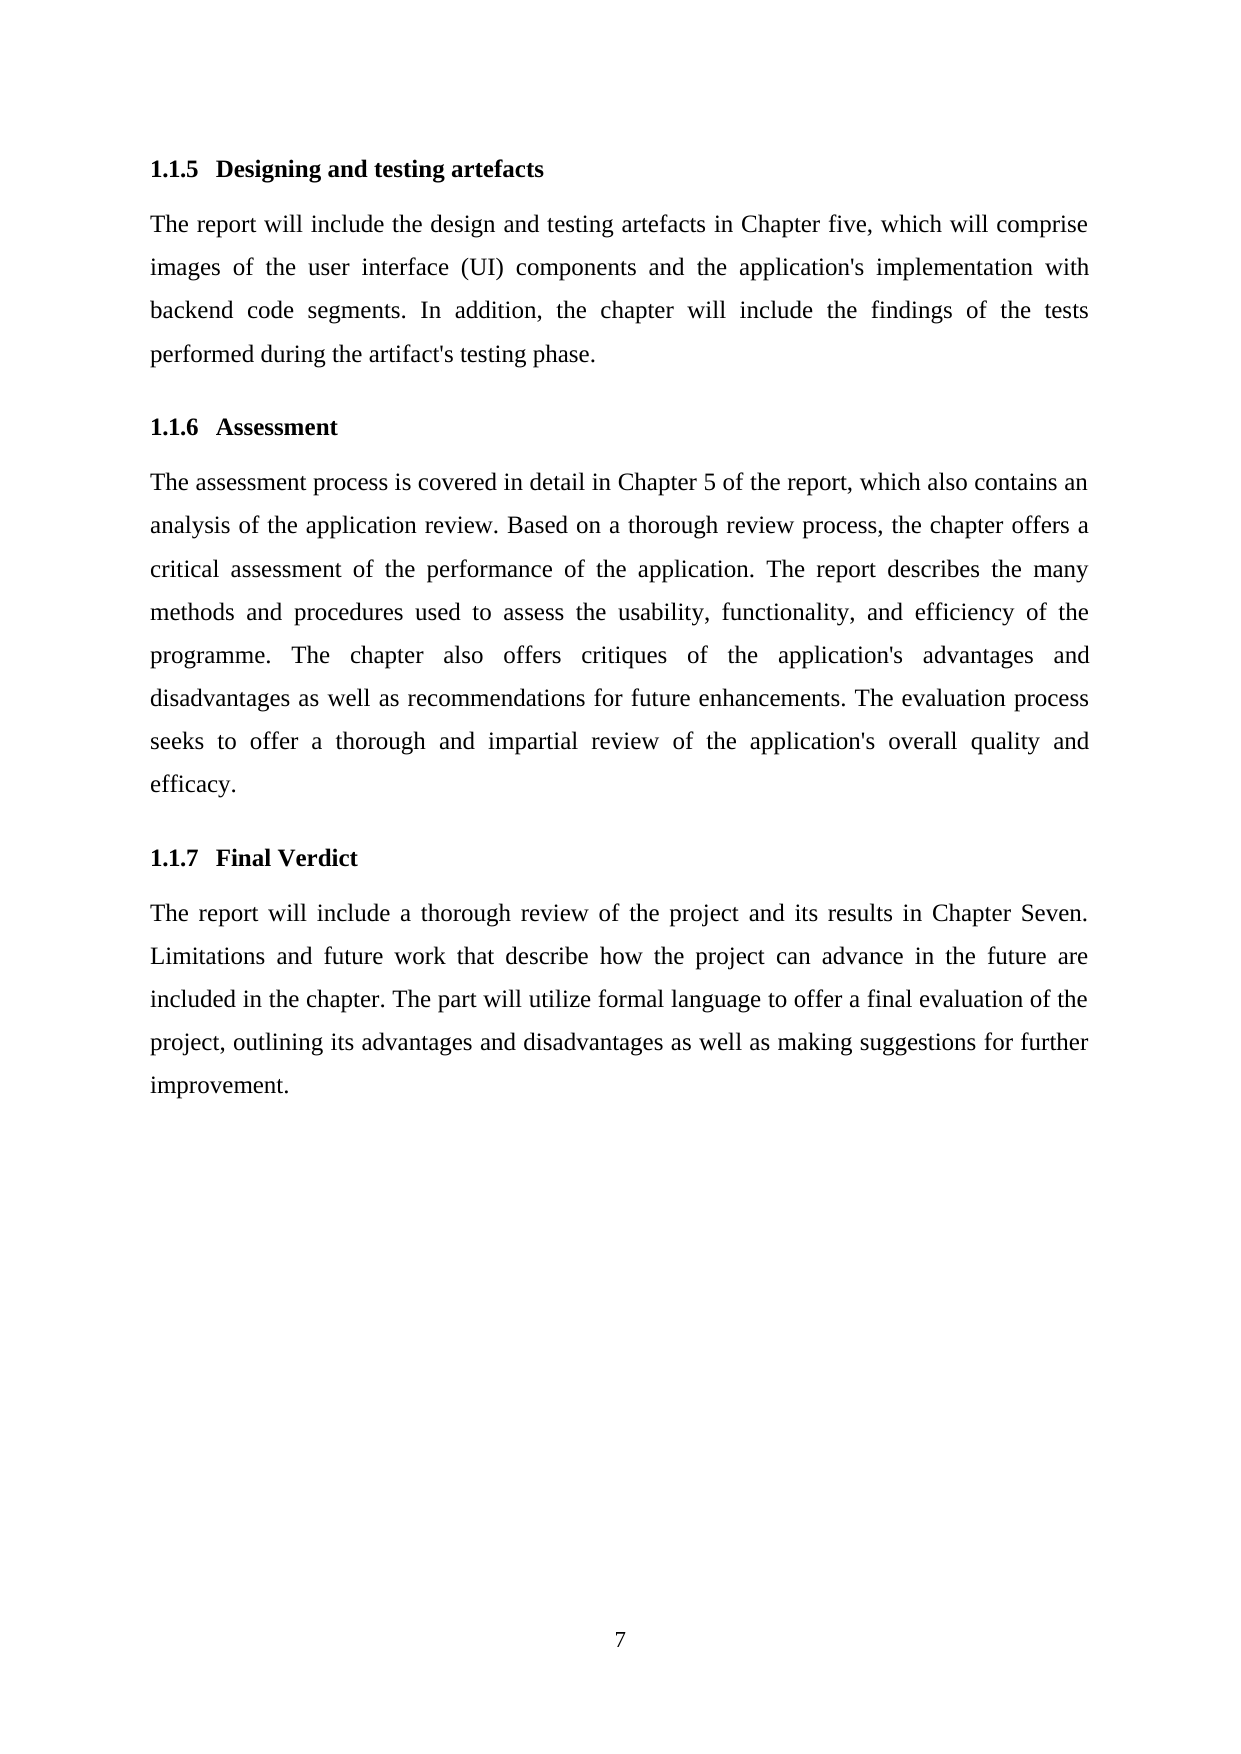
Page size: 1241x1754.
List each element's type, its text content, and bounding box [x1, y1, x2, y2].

text The report will include a thorough review of the project and its results in Chapter Seven. Limitations and future work that describe how the project can advance in the future are included in the chapter. The part will utilize formal language to offer a final evaluation of the project, outlining its advantages and disadvantages as well as making suggestions for further improvement. [150, 898, 1090, 1099]
subtitle Designing and testing artefacts [150, 154, 1090, 183]
subtitle Assessment [150, 412, 1090, 441]
text The assessment process is covered in detail in Chapter 5 of the report, which also contains an analysis of the application review. Based on a thorough review process, the chapter offers a critical assessment of the performance of the application. The report describes the many methods and procedures used to assess the usability, functionality, and efficiency of the programme. The chapter also offers critiques of the application's advantages and disadvantages as well as recommendations for future enhancements. The evaluation process seeks to offer a thorough and impartial review of the application's overall quality and efficacy. [150, 467, 1090, 798]
text The report will include the design and testing artefacts in Chapter five, which will comprise images of the user interface (UI) components and the application's implementation with backend code segments. In addition, the chapter will include the findings of the tests performed during the artifact's testing phase. [150, 209, 1090, 367]
subtitle Final Verdict [150, 843, 1090, 872]
